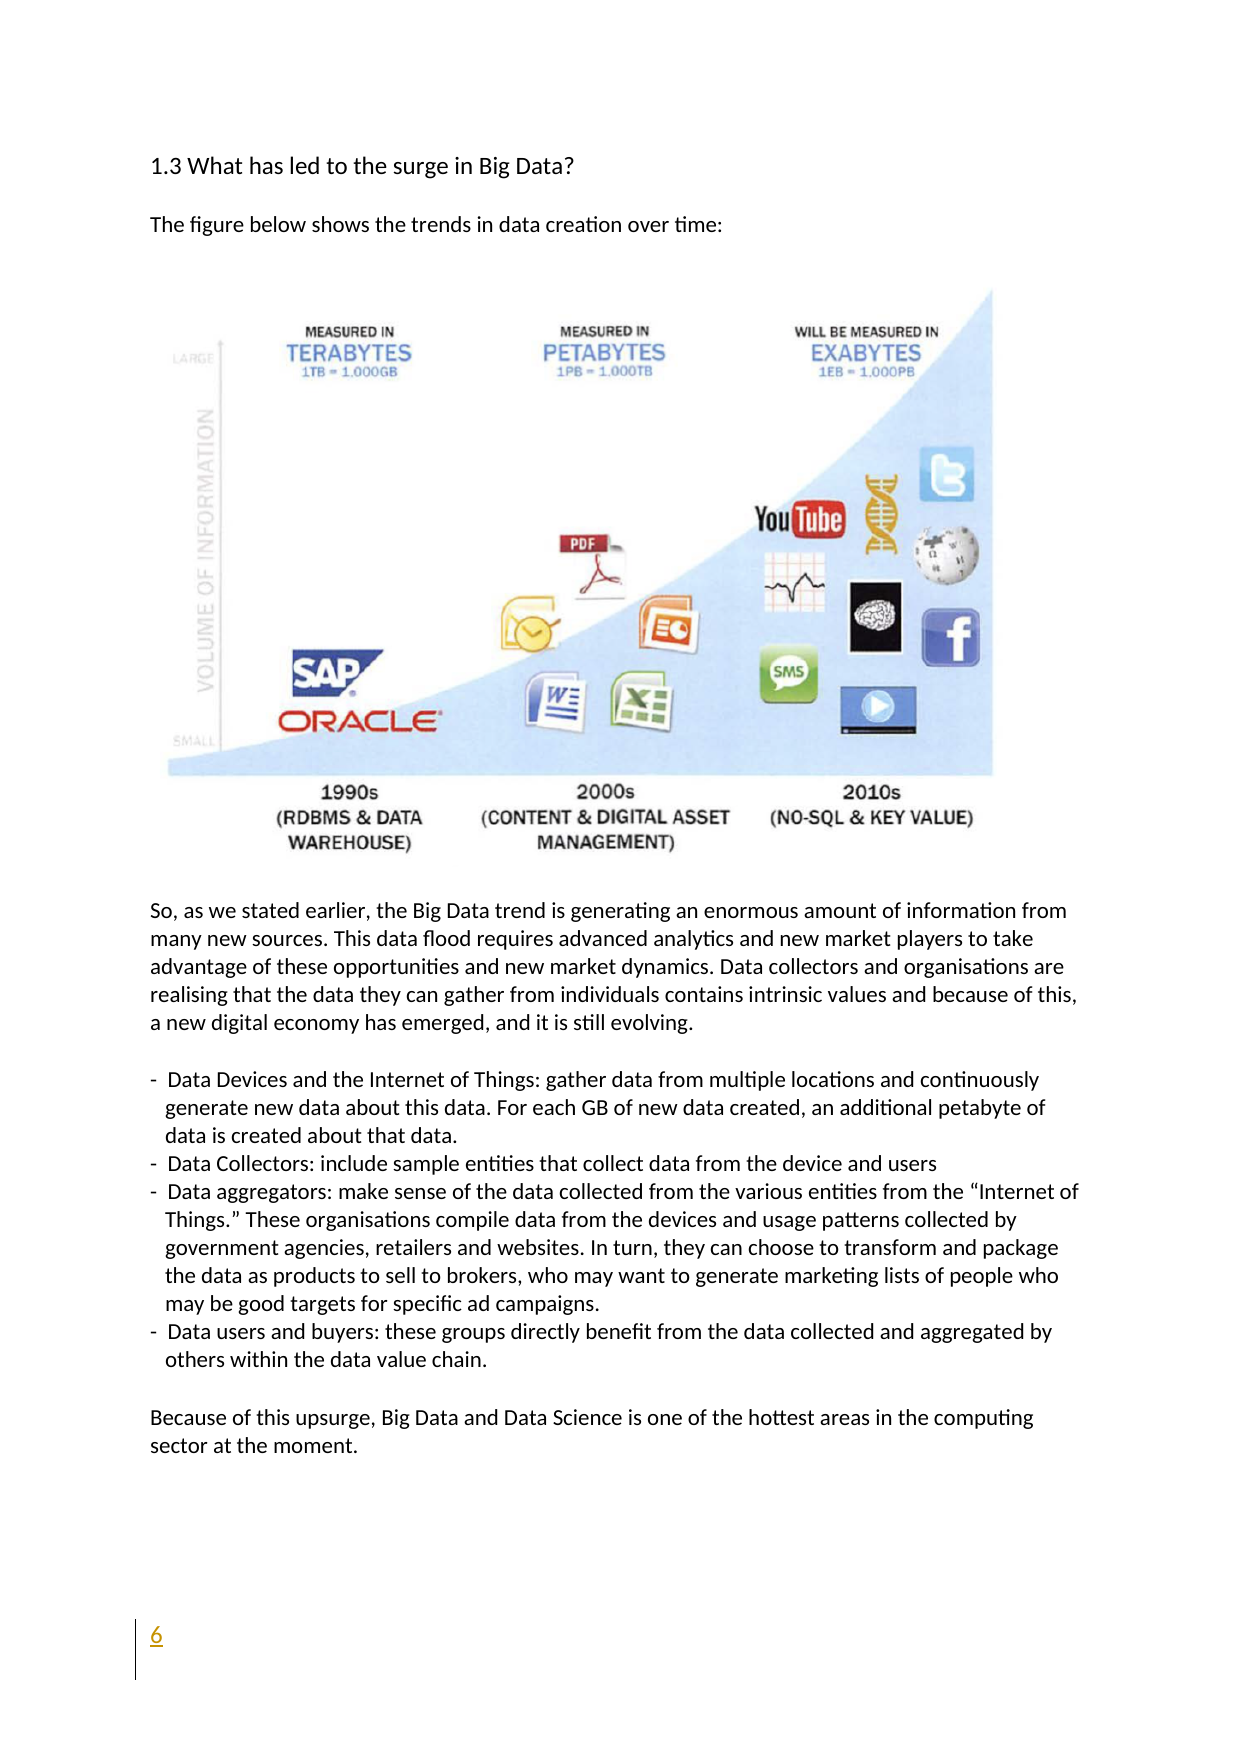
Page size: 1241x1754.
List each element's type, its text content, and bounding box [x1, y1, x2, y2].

text So, as we stated earlier, the Big Data trend is generating an enormous amount of information from many new sources. This data flood requires advanced analytics and new market players to take advantage of these opportunities and new market dynamics. Data collectors and organisations are realising that the data they can gather from individuals contains intrinsic values and because of this, a new digital economy has emerged, and it is still evolving. [150, 896, 1090, 1036]
picture [150, 266, 1021, 867]
text - Data aggregators: make sense of the data collected from the various entities from the “Internet of Things.” These organisations compile data from the devices and usage patterns collected by government agencies, retailers and websites. In turn, they can choose to transform and package the data as products to sell to brokers, who may want to generate marketing lists of people who may be good targets for specific ad campaigns. [150, 1177, 1090, 1317]
text - Data users and buyers: these groups directly benefit from the data collected and aggregated by others within the data value chain. [150, 1317, 1090, 1373]
text The figure below shows the trends in data creation over time: [150, 210, 1090, 238]
text Because of this upsurge, Big Data and Data Science is one of the hottest areas in the computing sector at the moment. [150, 1403, 1090, 1459]
text - Data Devices and the Internet of Things: gather data from multiple locations and continuously generate new data about this data. For each GB of new data created, an additional petabyte of data is created about that data. [150, 1065, 1090, 1149]
text 1.3 What has led to the surge in Big Data? [150, 150, 1090, 181]
text - Data Collectors: include sample entities that collect data from the device and users [150, 1149, 1090, 1177]
